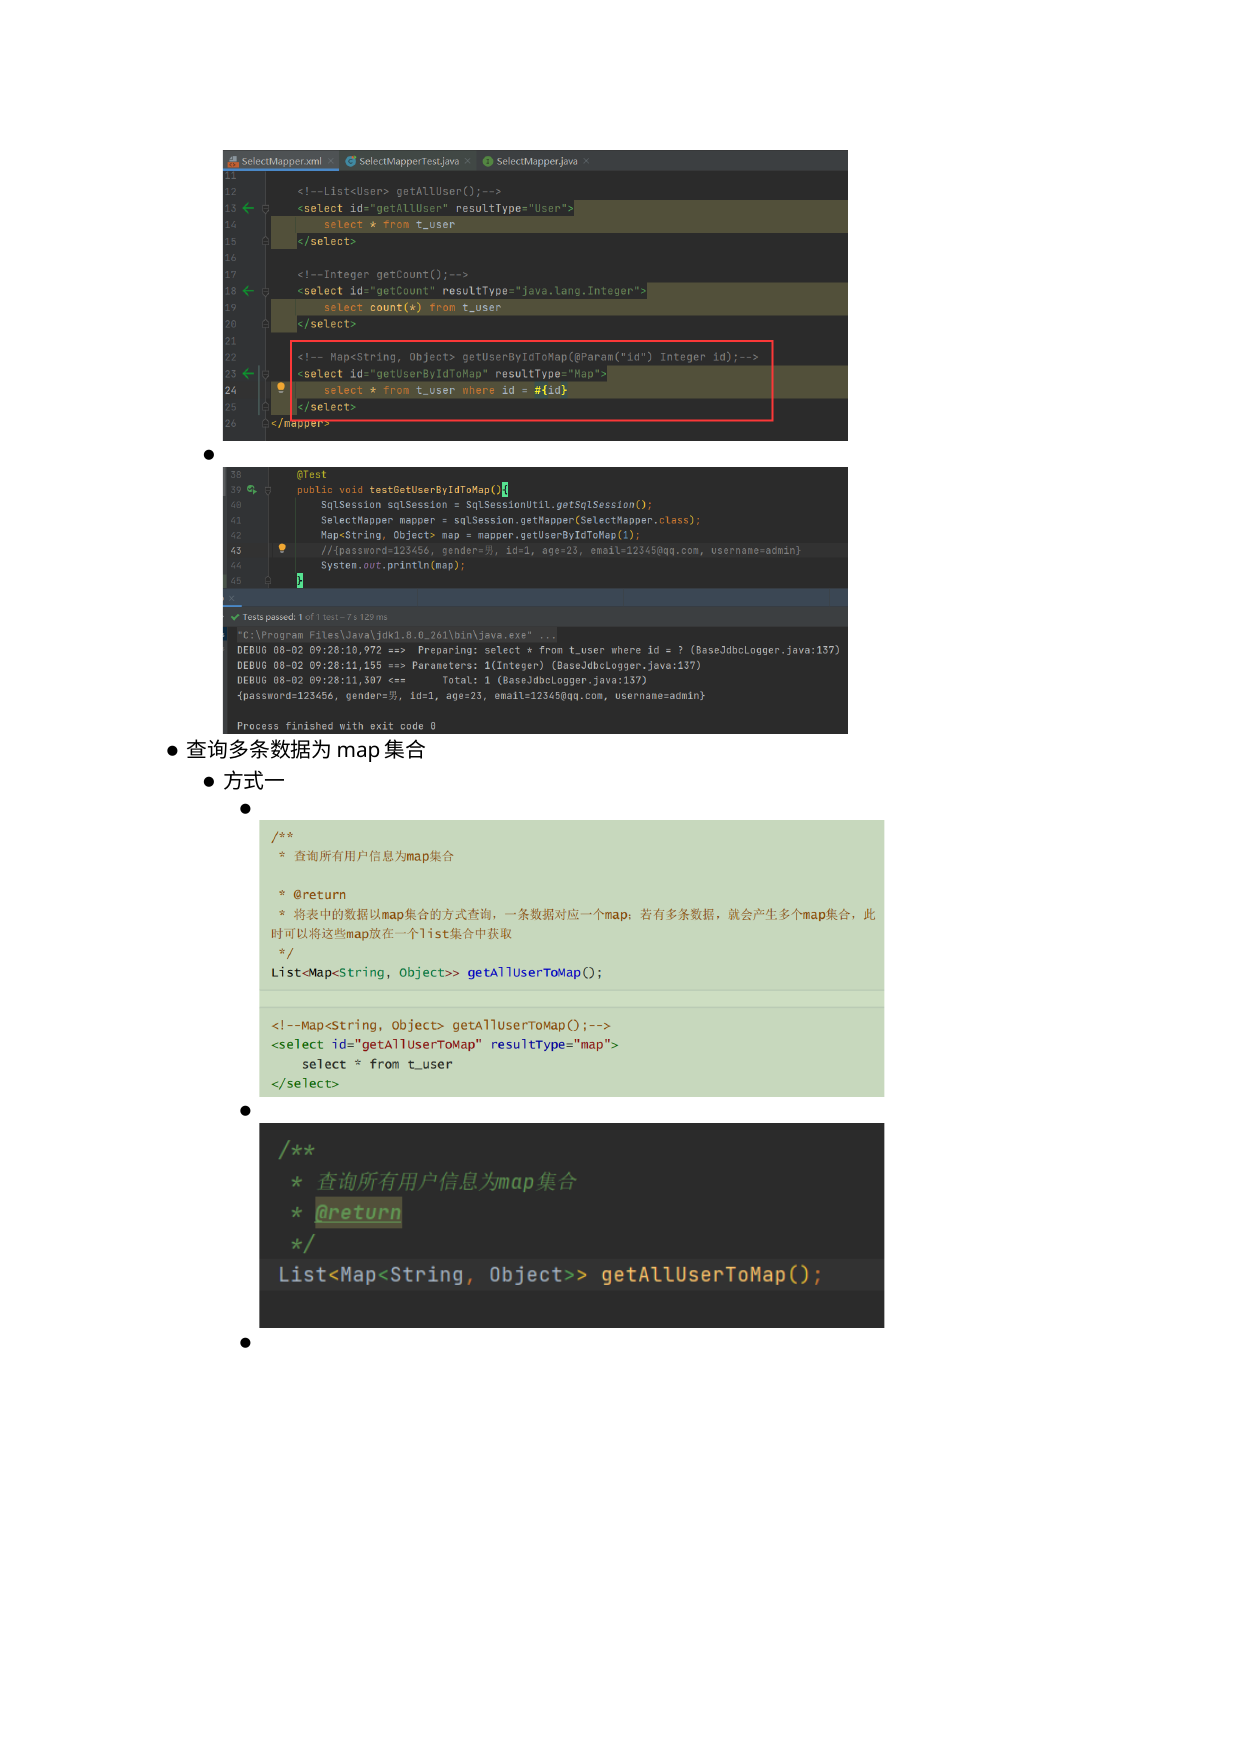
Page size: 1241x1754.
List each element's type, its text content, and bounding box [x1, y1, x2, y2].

picture [222, 150, 848, 441]
picture [259, 820, 885, 1097]
picture [259, 1123, 885, 1328]
list 方式一 [202, 764, 1090, 794]
list 查询多条数据为map集合 [166, 734, 1090, 764]
picture [222, 467, 848, 734]
